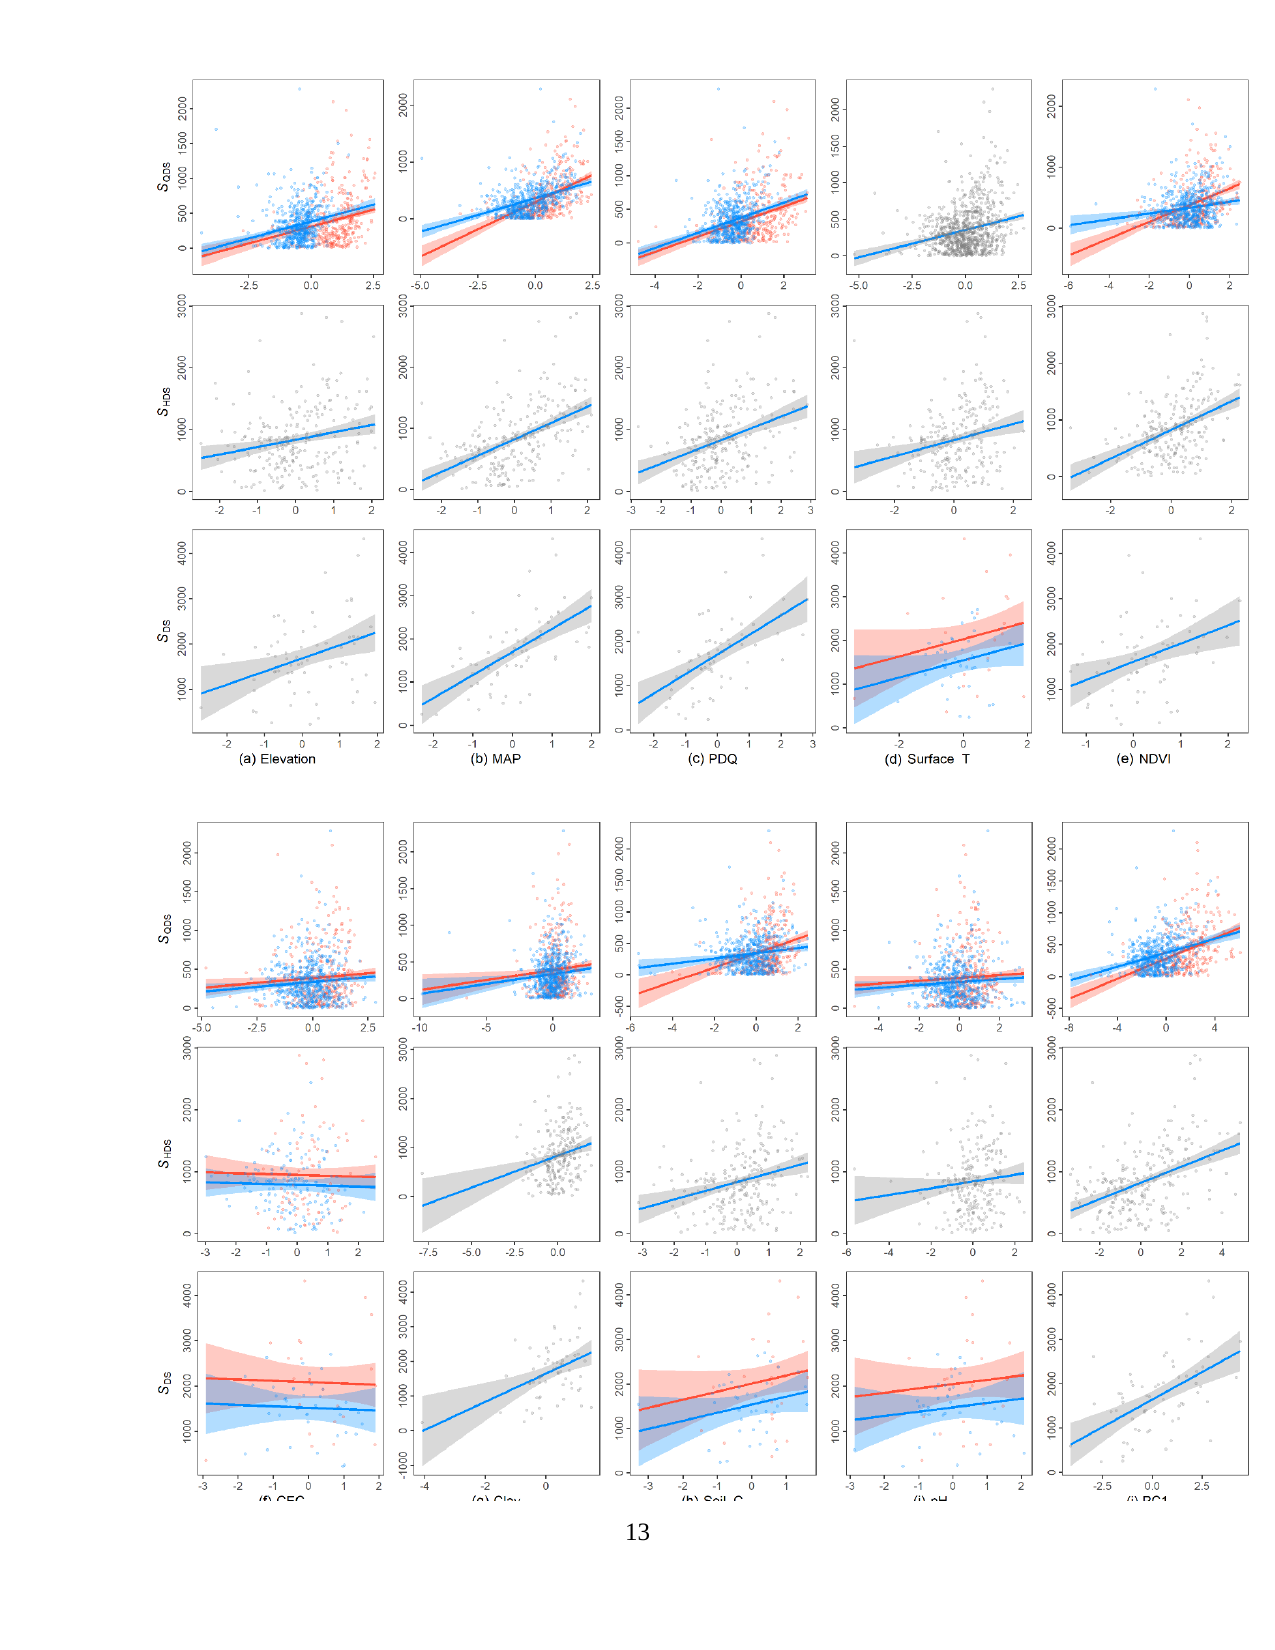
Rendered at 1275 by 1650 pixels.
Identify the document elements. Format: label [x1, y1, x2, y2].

picture [150, 73, 1255, 1501]
